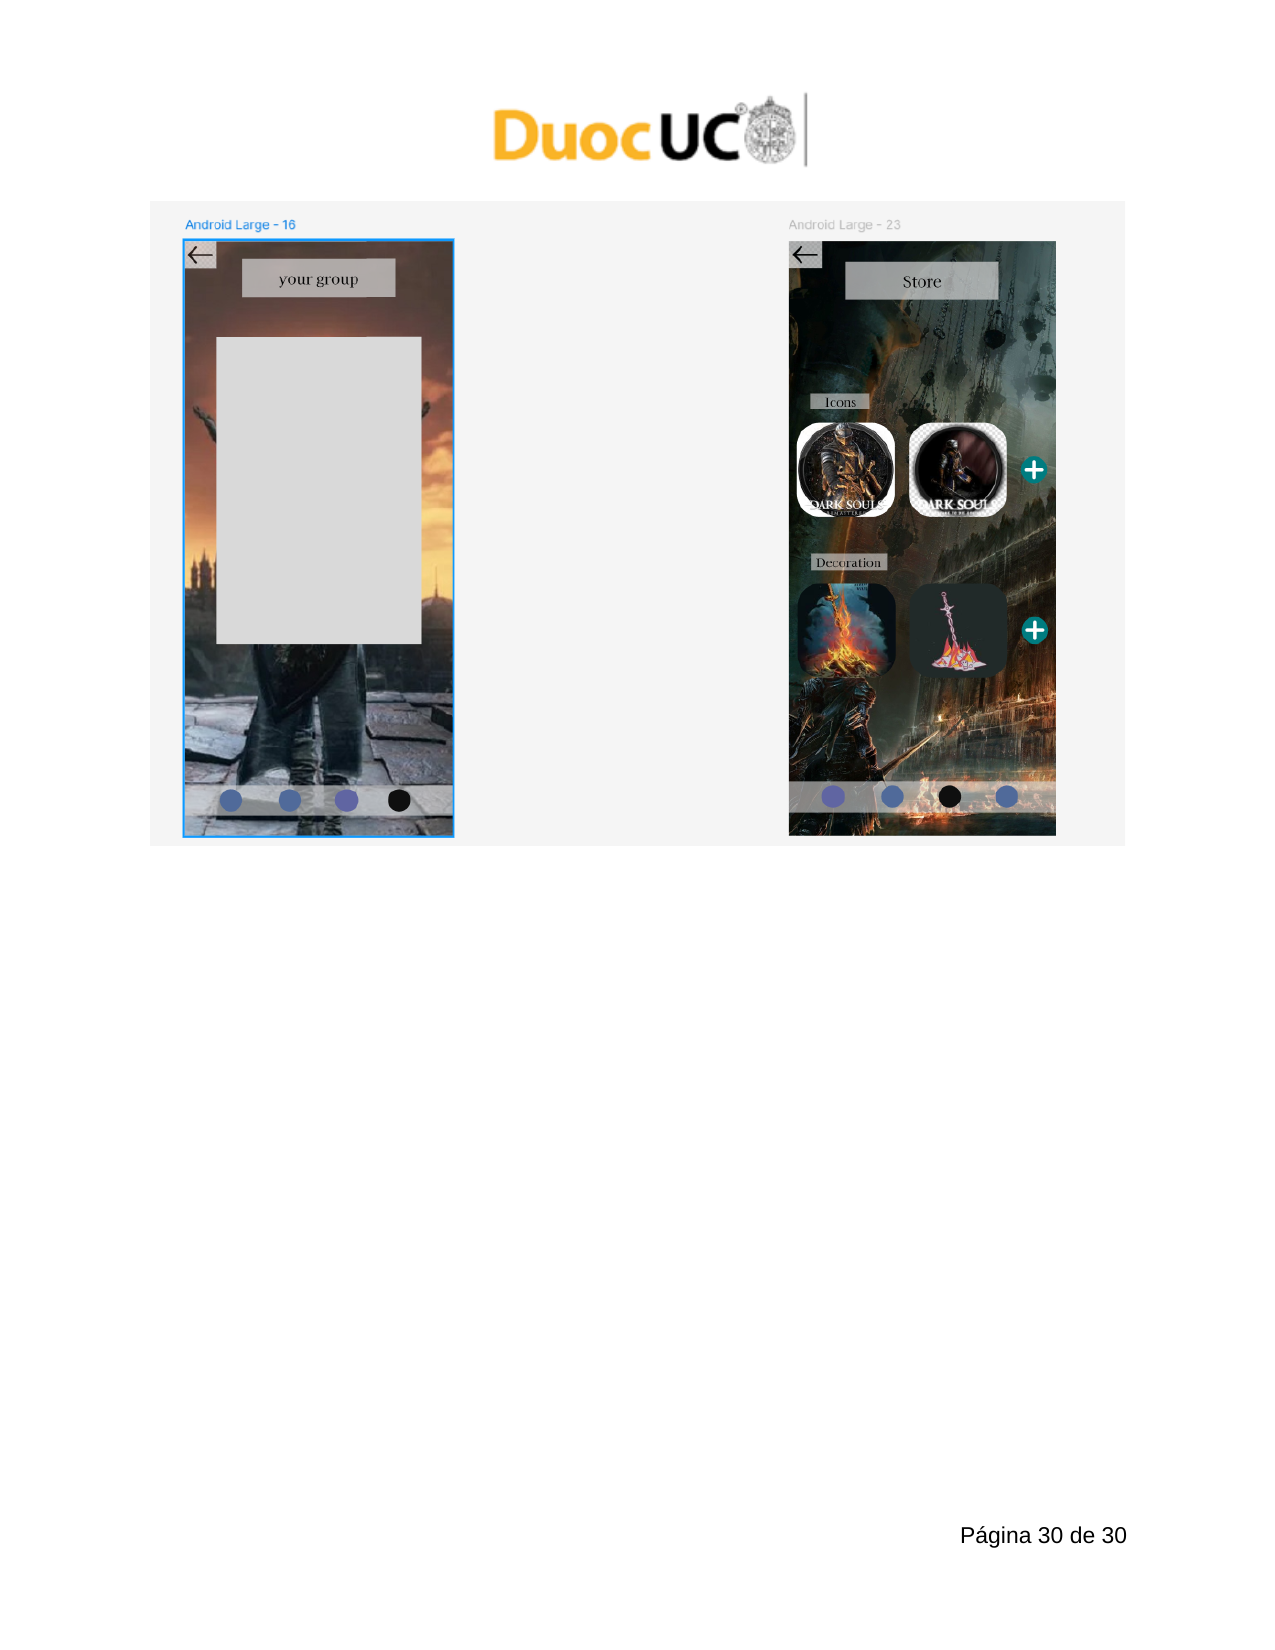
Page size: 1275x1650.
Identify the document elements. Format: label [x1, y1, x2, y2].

picture [150, 79, 1125, 846]
